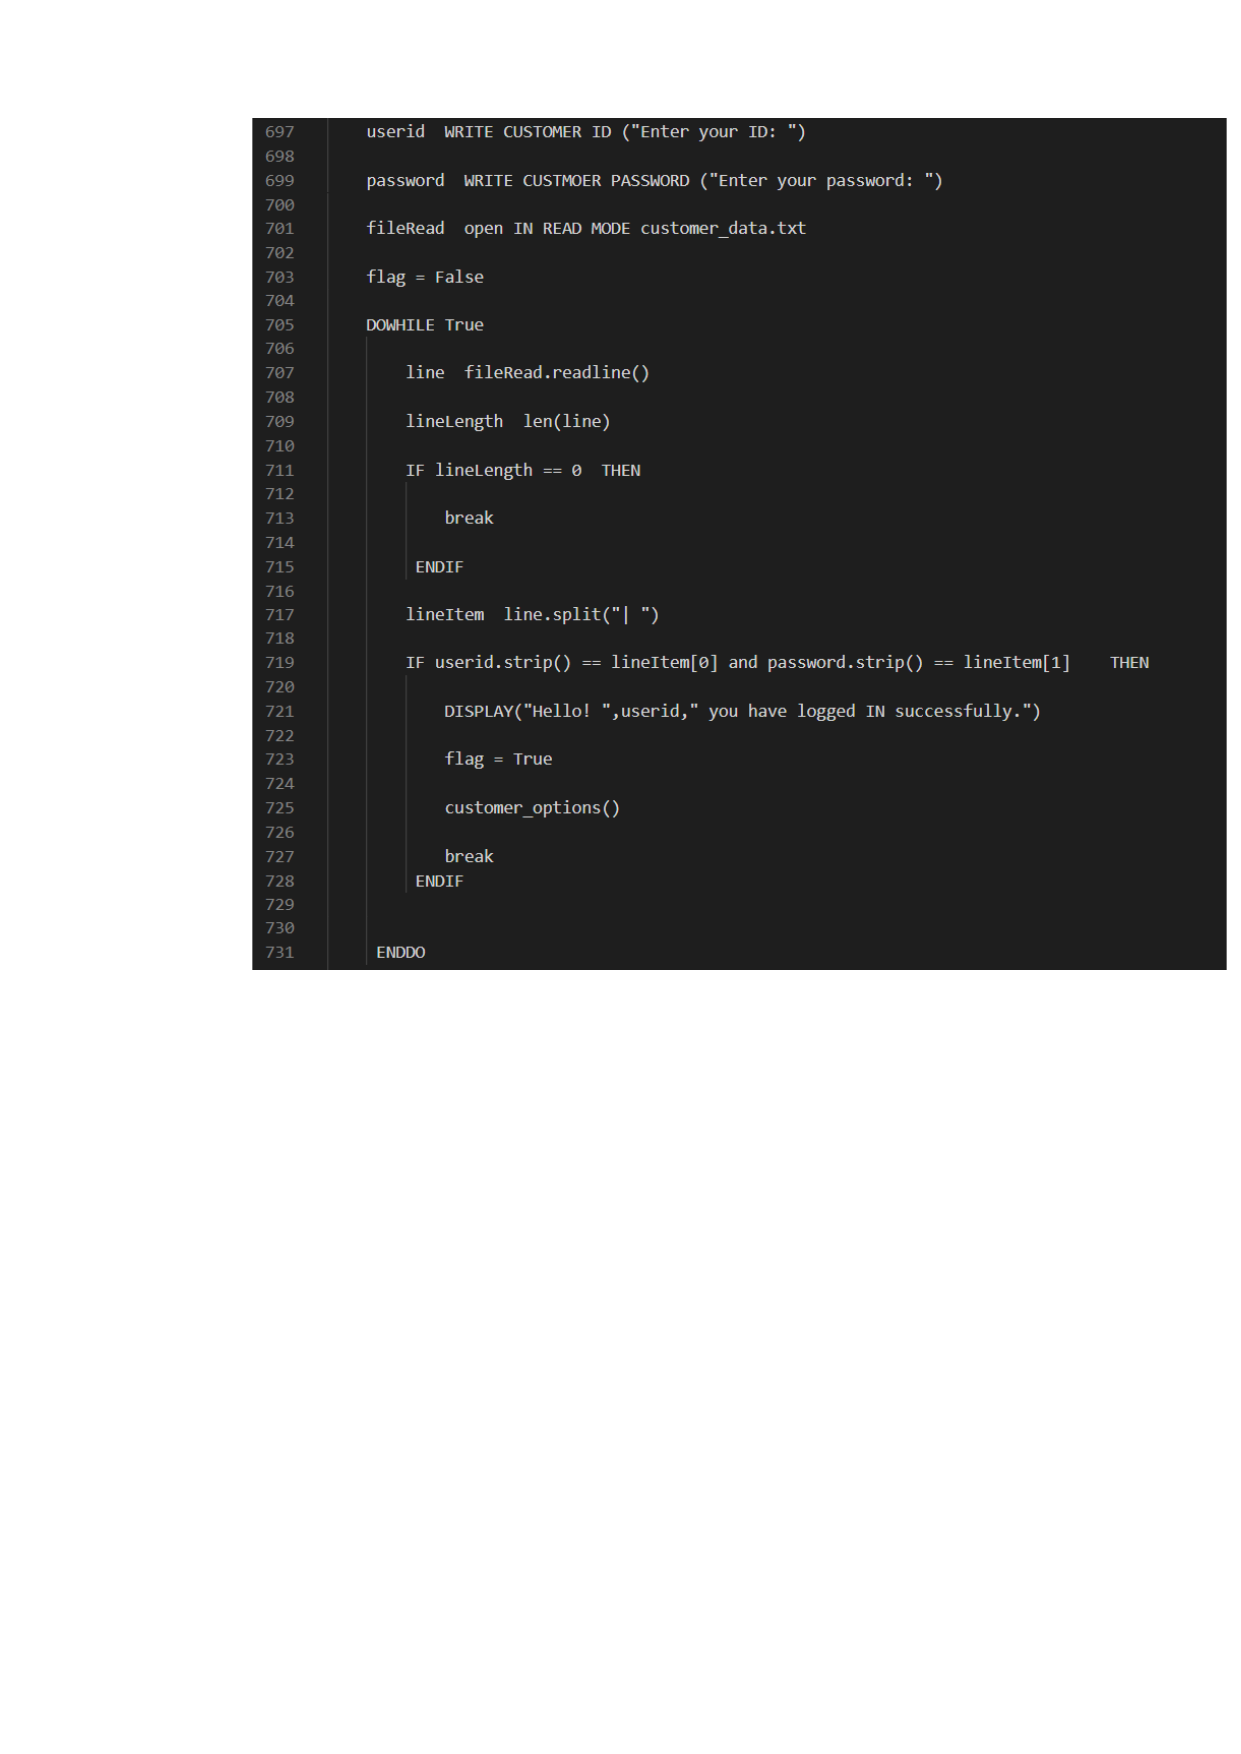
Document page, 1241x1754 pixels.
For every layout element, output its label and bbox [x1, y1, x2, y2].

picture [252, 118, 1227, 970]
